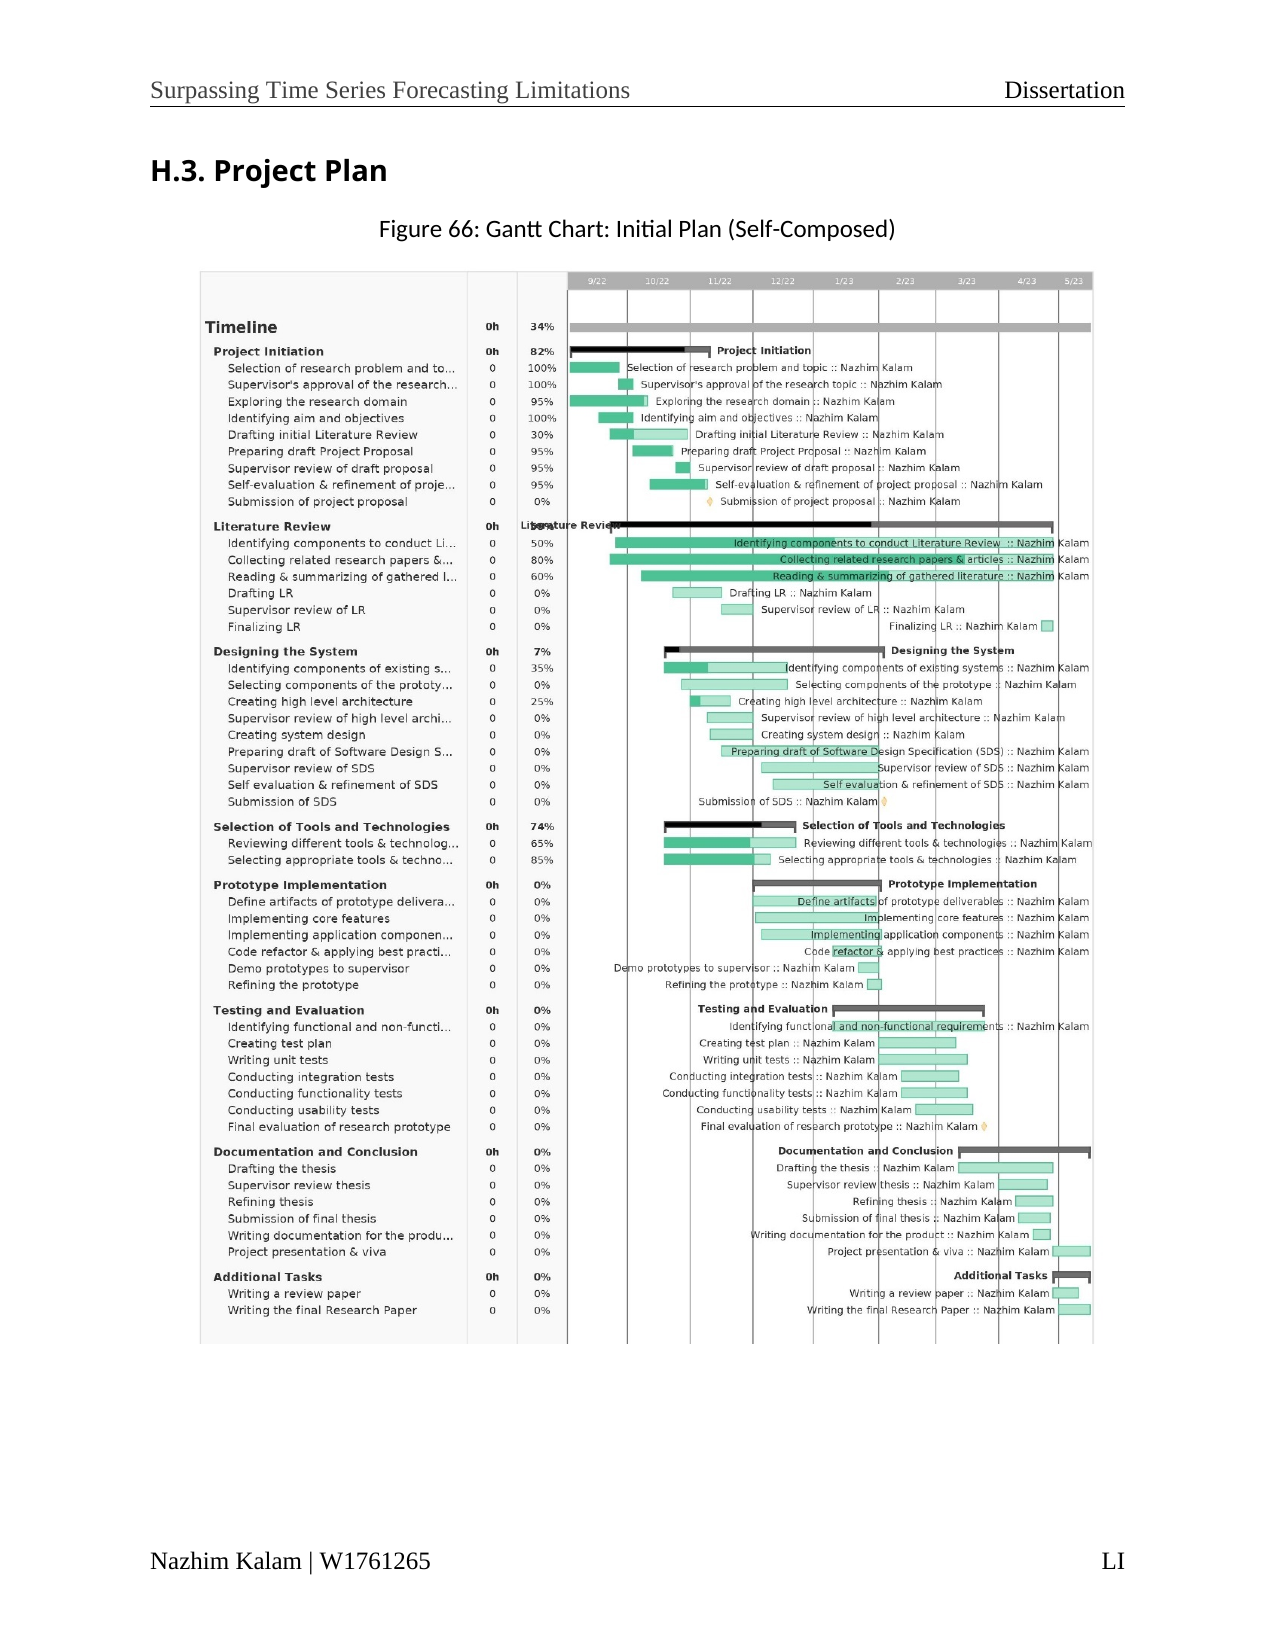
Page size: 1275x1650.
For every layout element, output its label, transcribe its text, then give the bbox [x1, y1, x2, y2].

picture [150, 260, 1143, 1344]
subtitle H.3. Project Plan [150, 150, 1125, 190]
